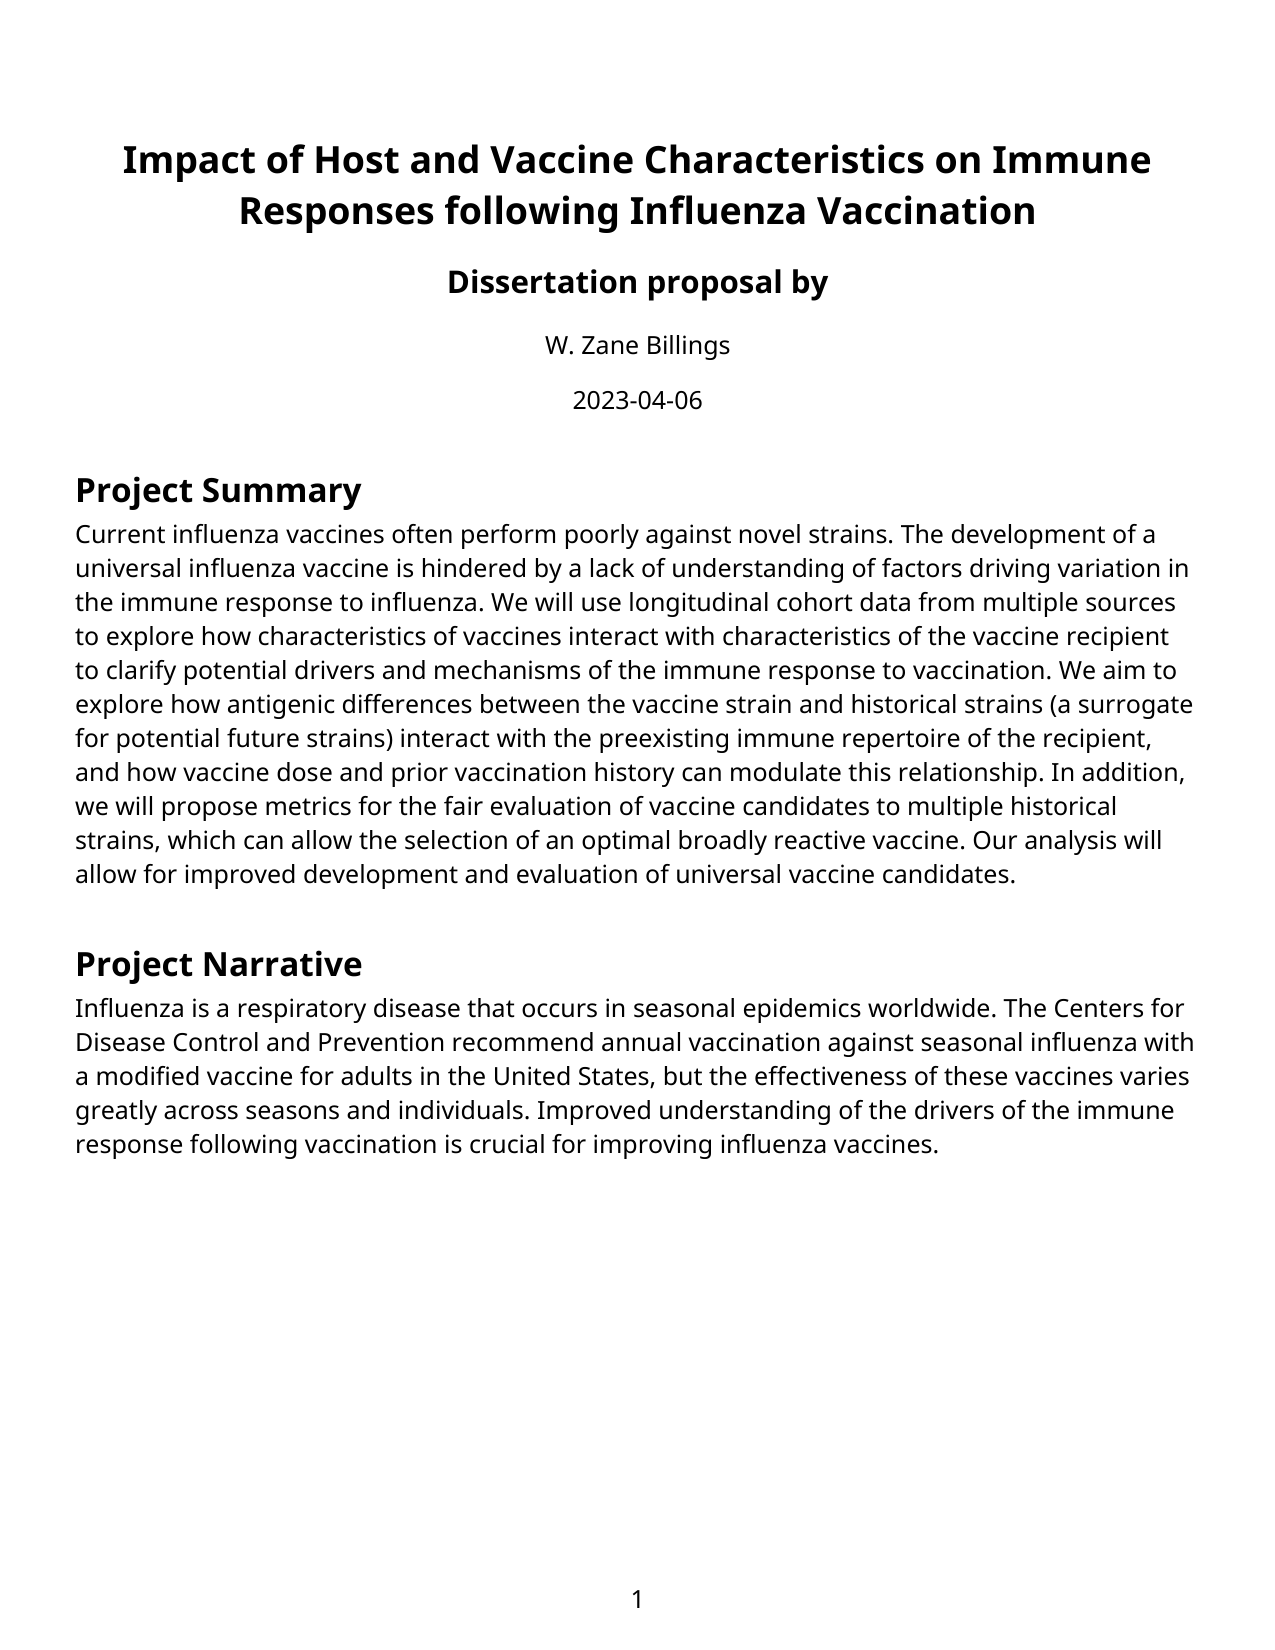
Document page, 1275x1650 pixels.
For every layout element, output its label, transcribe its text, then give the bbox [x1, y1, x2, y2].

text W. Zane Billings [75, 328, 1200, 362]
text 2023-04-06 [75, 383, 1200, 417]
subtitle Dissertation proposal by [75, 260, 1200, 303]
text Influenza is a respiratory disease that occurs in seasonal epidemics worldwide. The Centers for Disease Control and Prevention recommend annual vaccination against seasonal influenza with a modified vaccine for adults in the United States, but the effectiveness of these vaccines varies greatly across seasons and individuals. Improved understanding of the drivers of the immune response following vaccination is crucial for improving influenza vaccines. [75, 991, 1200, 1161]
subtitle Project Summary [75, 467, 1200, 512]
subtitle Project Narrative [75, 941, 1200, 986]
title Impact of Host and Vaccine Characteristics on Immune Responses following Influenza Vaccination [75, 133, 1200, 235]
text Current influenza vaccines often perform poorly against novel strains. The development of a universal influenza vaccine is hindered by a lack of understanding of factors driving variation in the immune response to influenza. We will use longitudinal cohort data from multiple sources to explore how characteristics of vaccines interact with characteristics of the vaccine recipient to clarify potential drivers and mechanisms of the immune response to vaccination. We aim to explore how antigenic differences between the vaccine strain and historical strains (a surrogate for potential future strains) interact with the preexisting immune repertoire of the recipient, and how vaccine dose and prior vaccination history can modulate this relationship. In addition, we will propose metrics for the fair evaluation of vaccine candidates to multiple historical strains, which can allow the selection of an optimal broadly reactive vaccine. Our analysis will allow for improved development and evaluation of universal vaccine candidates. [75, 516, 1200, 891]
